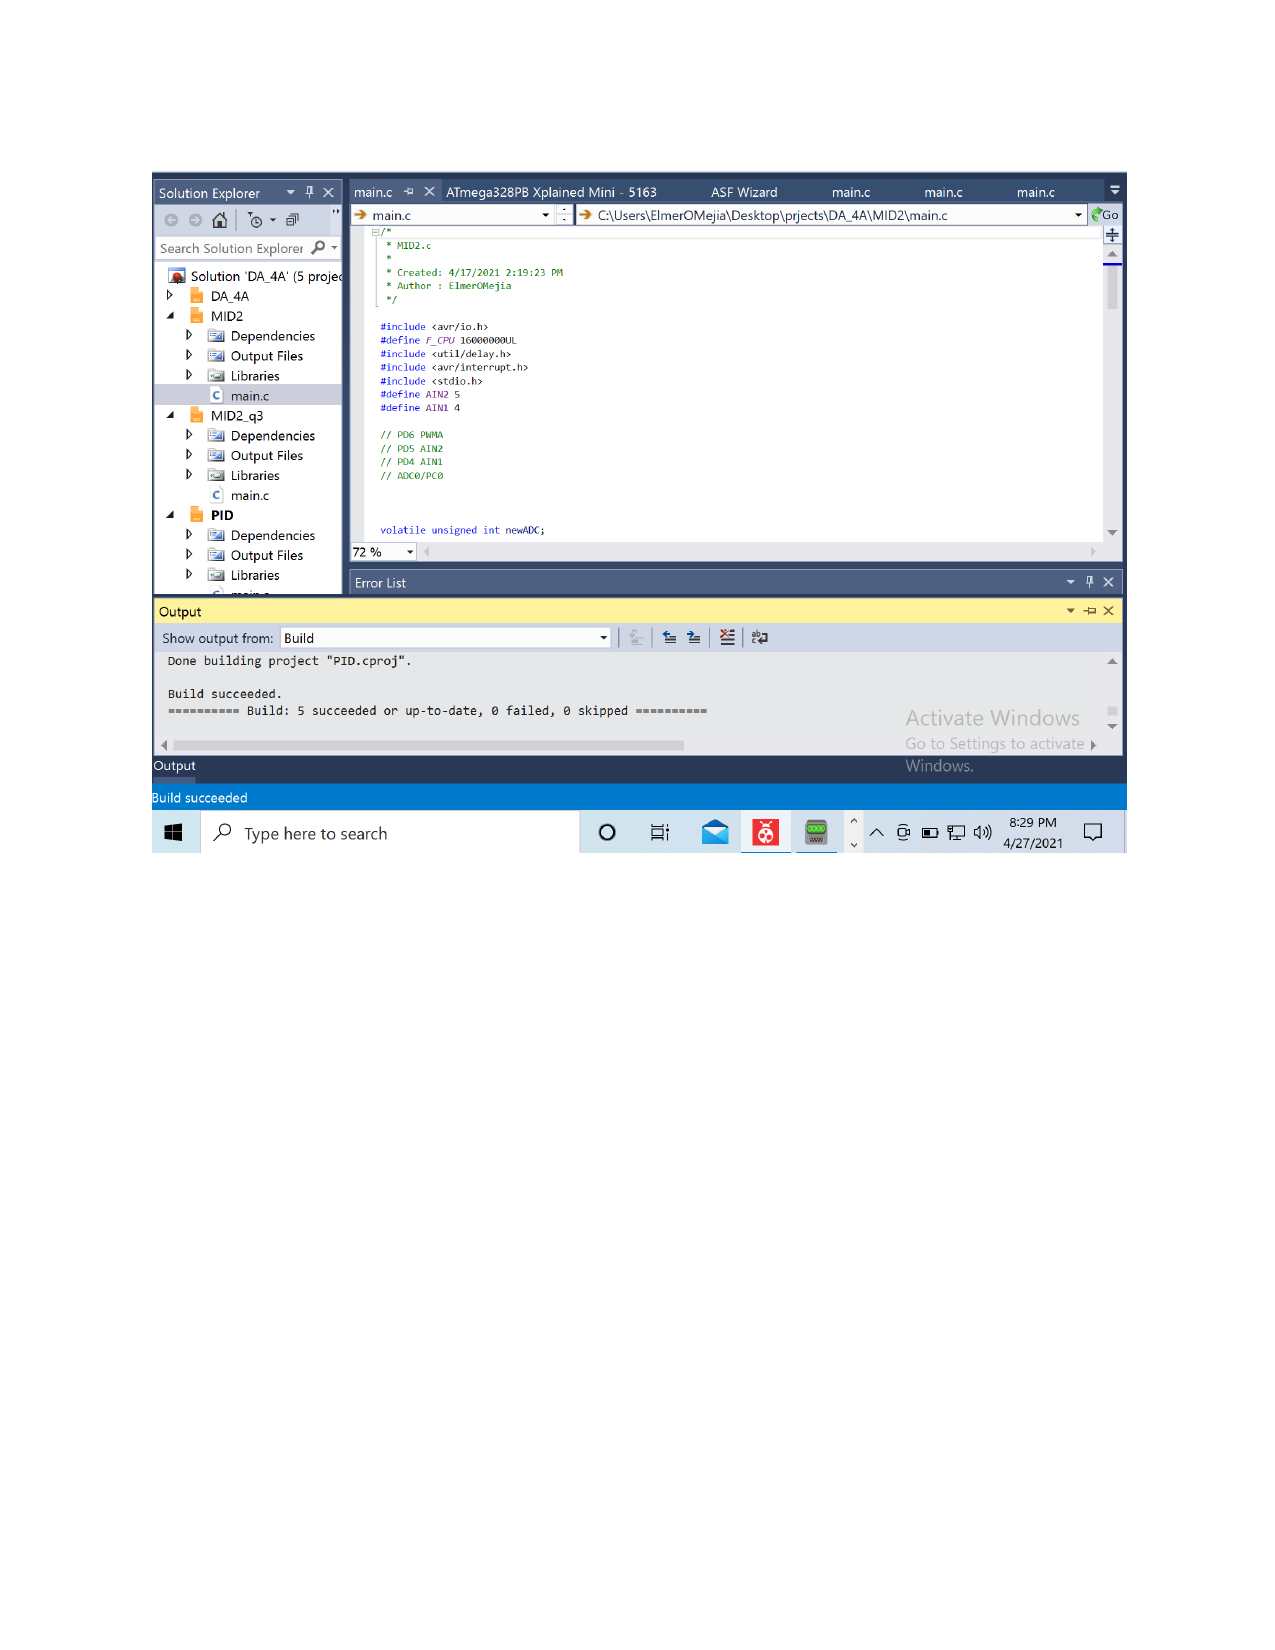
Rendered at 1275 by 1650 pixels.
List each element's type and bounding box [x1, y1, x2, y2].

picture [152, 171, 1127, 853]
